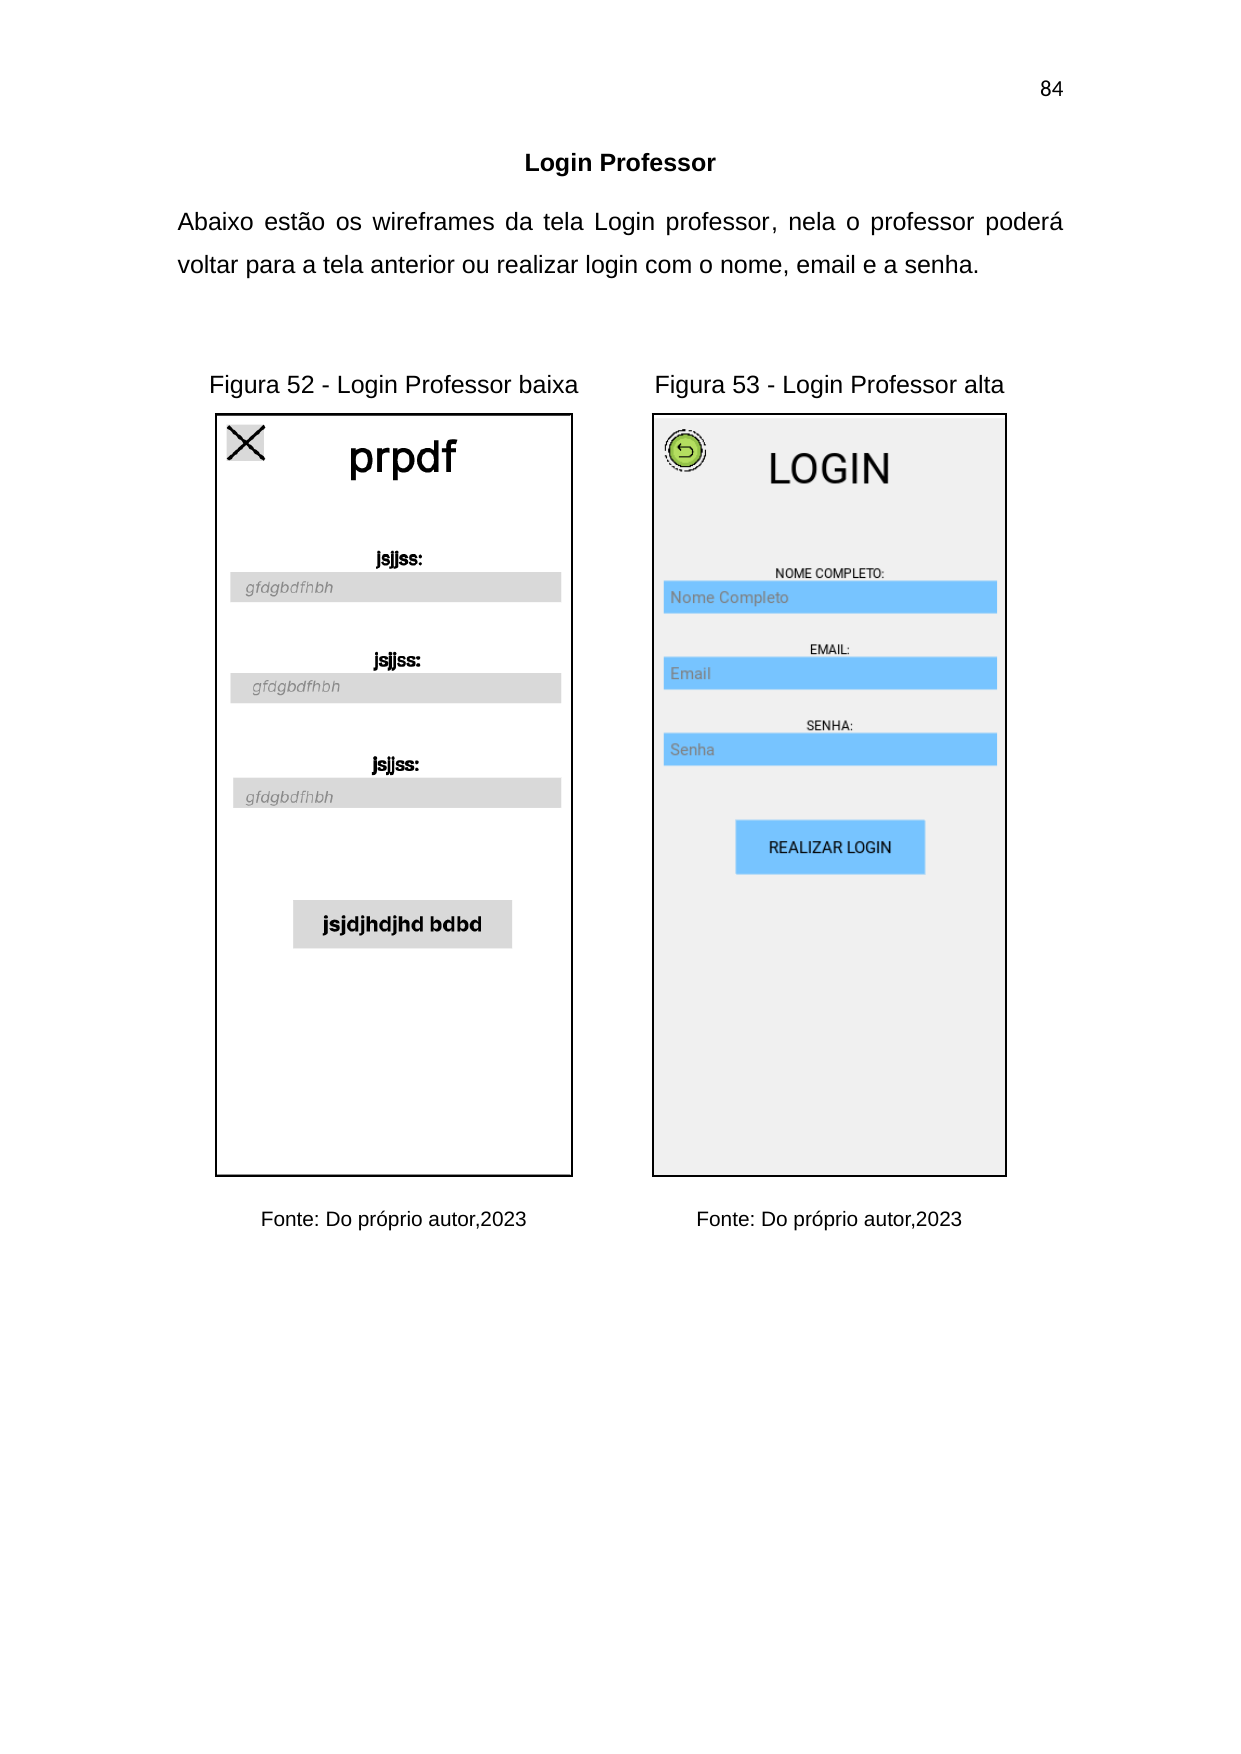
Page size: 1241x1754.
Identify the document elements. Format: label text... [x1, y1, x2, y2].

table_header Figura 52 - Login Professor baixa [177, 370, 611, 1207]
picture [654, 415, 1005, 1175]
table_header Figura 53 - Login Professor alta [611, 370, 1048, 1207]
picture [217, 415, 571, 1175]
table_cell Fonte: Do próprio autor,2023 [611, 1207, 1048, 1269]
table_cell Fonte: Do próprio autor,2023 [177, 1207, 611, 1269]
text Abaixo estão os wireframes da tela Login professor, nela o professor poderá voltar para a tela anterior ou realizar login com o nome, email e a senha. [177, 207, 1063, 279]
text Login Professor [177, 148, 1063, 176]
